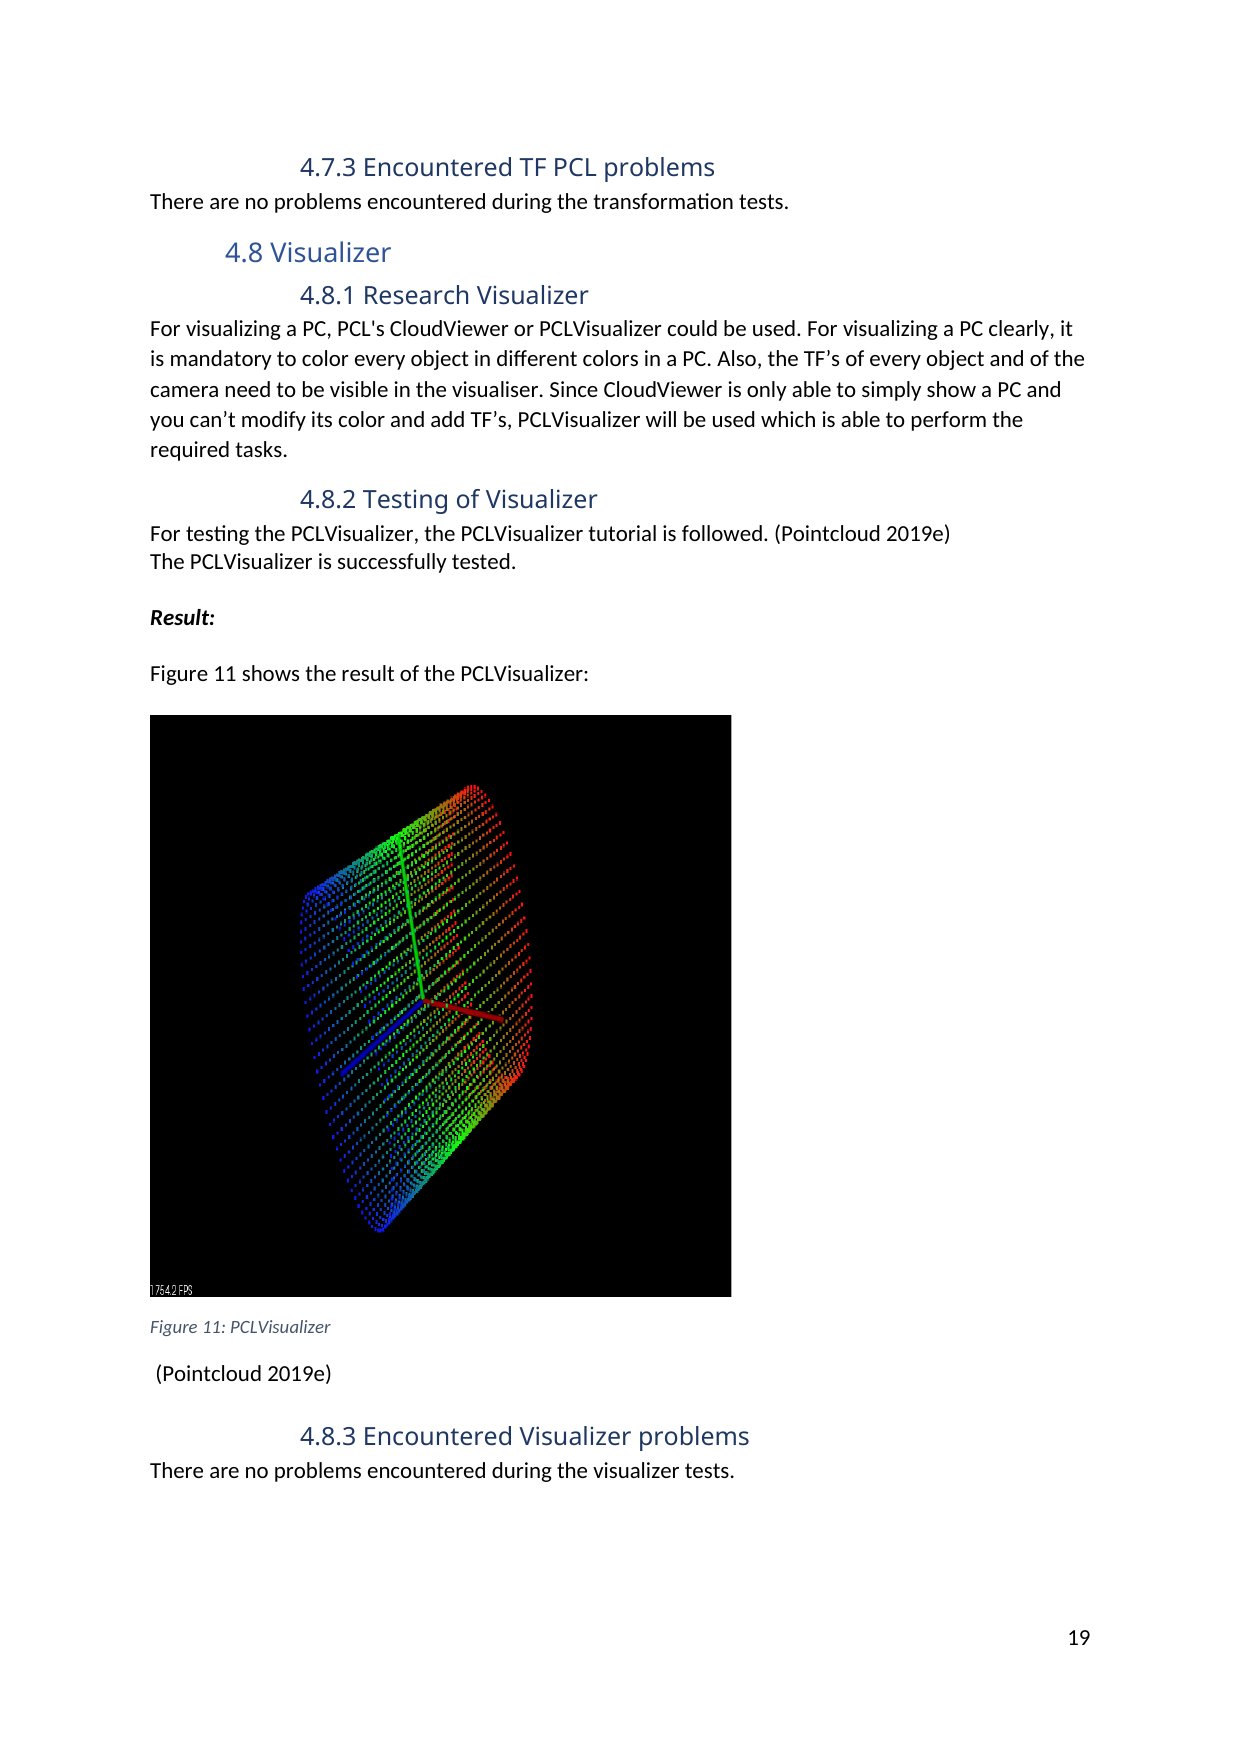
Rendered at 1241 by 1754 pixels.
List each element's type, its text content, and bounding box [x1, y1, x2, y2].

subtitle 4.8 Visualizer [150, 234, 1090, 271]
subtitle 4.7.3 Encountered TF PCL problems [225, 150, 1090, 184]
text Figure 11 shows the result of the PCLVisualizer: [150, 659, 1090, 687]
subtitle 4.8.2 Testing of Visualizer [300, 482, 1090, 516]
text Result: [150, 603, 1090, 631]
subtitle 4.8.3 Encountered Visualizer problems [300, 1419, 1090, 1453]
text For visualizing a PC, PCL's CloudViewer or PCLVisualizer could be used. For visualizing a PC clearly, it is mandatory to color every object in different colors in a PC. Also, the TF’s of every object and of the camera need to be visible in the visualiser. Since CloudViewer is only able to simply show a PC and you can’t modify its color and add TF’s, PCLVisualizer will be used which is able to perform the required tasks. [150, 314, 1090, 463]
text The PCLVisualizer is successfully tested. [150, 547, 1090, 575]
text There are no problems encountered during the transformation tests. [150, 187, 1090, 215]
text (Pointcloud 2019e) [150, 1359, 1090, 1387]
picture [150, 715, 732, 1297]
text For testing the PCLVisualizer, the PCLVisualizer tutorial is followed. (Pointcloud 2019e) [150, 519, 1090, 547]
text There are no problems encountered during the visualizer tests. [150, 1456, 1090, 1484]
subtitle 4.8.1 Research Visualizer [300, 278, 1090, 312]
